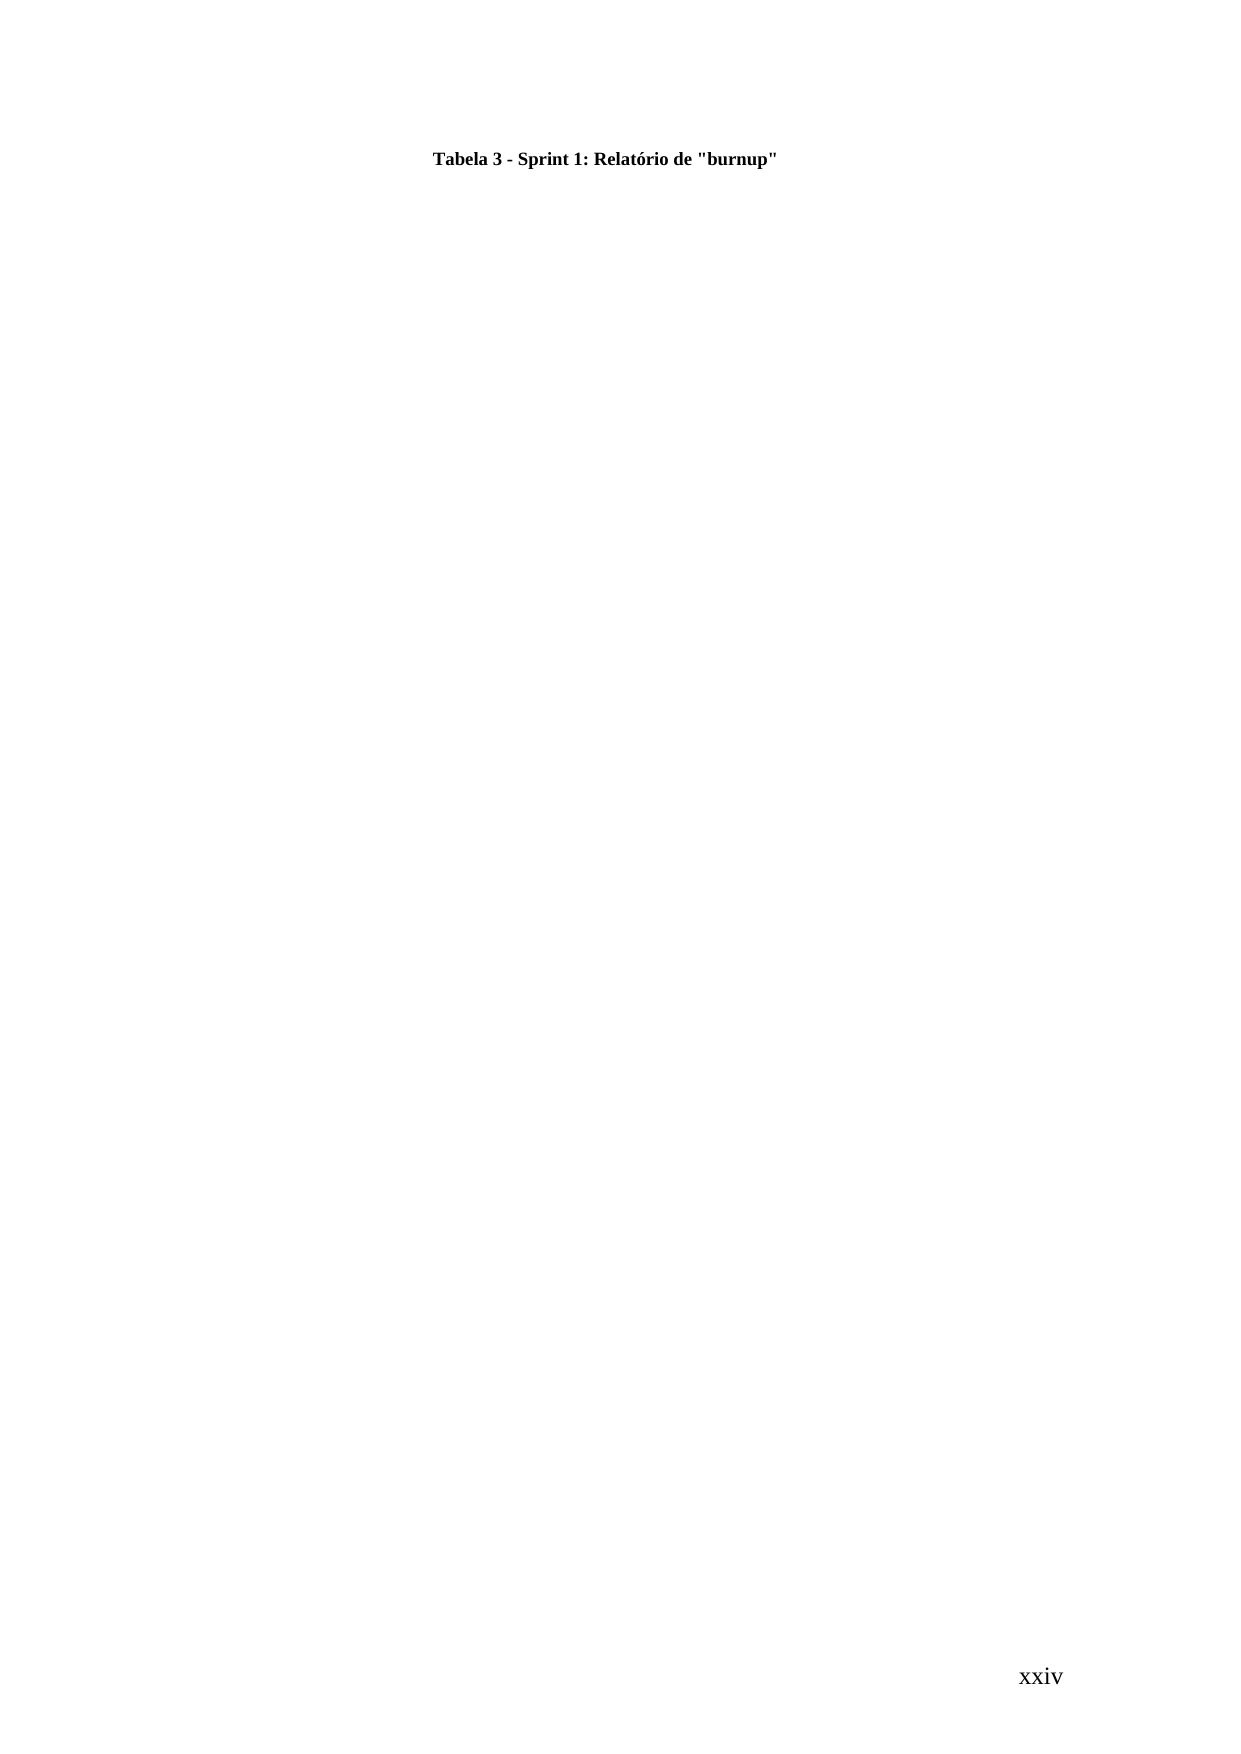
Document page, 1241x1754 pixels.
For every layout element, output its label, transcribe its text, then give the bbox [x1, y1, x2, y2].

text Tabela 3 - Sprint 1: Relatório de "burnup" [148, 148, 1063, 169]
